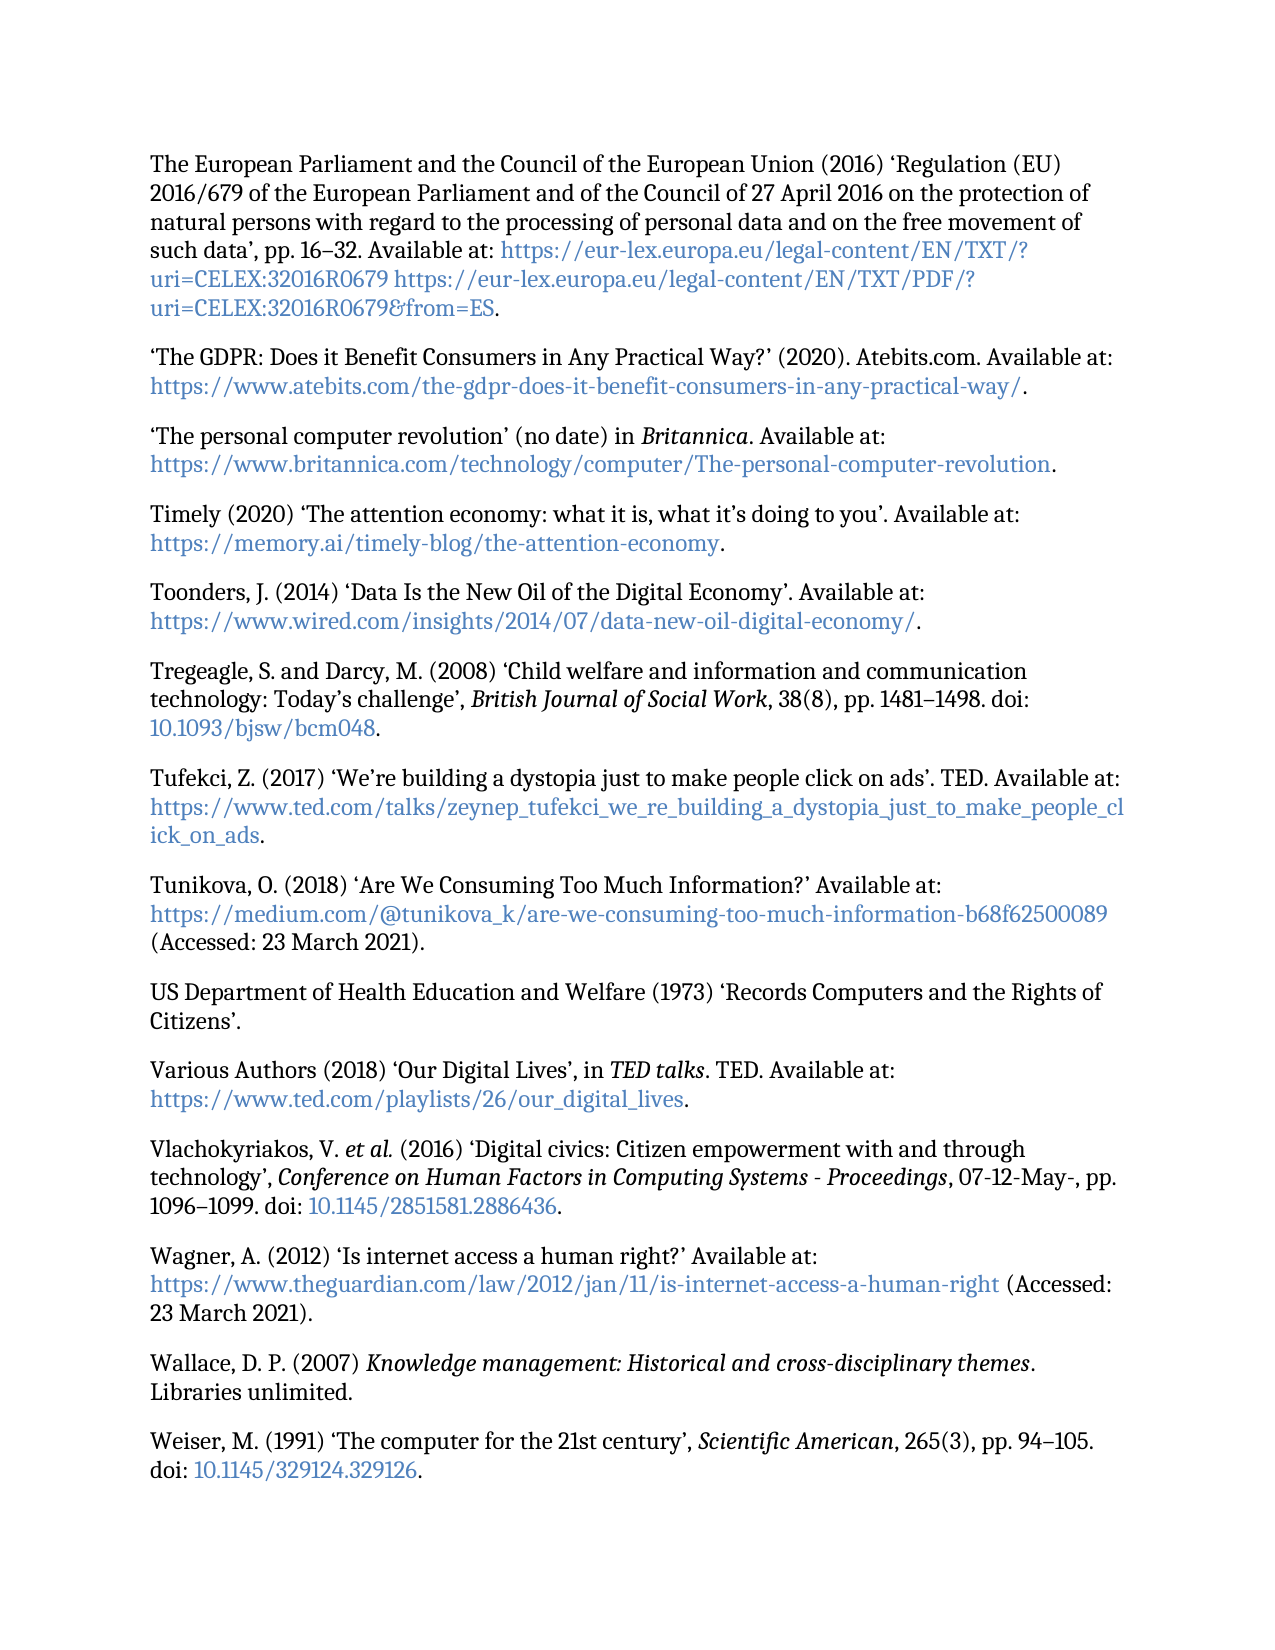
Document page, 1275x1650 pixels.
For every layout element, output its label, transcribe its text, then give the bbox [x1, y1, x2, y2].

text US Department of Health Education and Welfare (1973) ‘Records Computers and the Rights of Citizens’. [150, 978, 1125, 1035]
text ‘The GDPR: Does it Benefit Consumers in Any Practical Way?’ (2020). Atebits.com. Available at: https://www.atebits.com/the-gdpr-does-it-benefit-consumers-in-any-practical-way/. [150, 343, 1125, 401]
text Tufekci, Z. (2017) ‘We’re building a dystopia just to make people click on ads’. TED. Available at: https://www.ted.com/talks/zeynep_tufekci_we_re_building_a_dystopia_just_to_make_people_click_on_ads. [150, 764, 1125, 850]
text ‘The personal computer revolution’ (no date) in Britannica. Available at: https://www.britannica.com/technology/computer/The-personal-computer-revolution. [150, 422, 1125, 479]
text Tunikova, O. (2018) ‘Are We Consuming Too Much Information?’ Available at: https://medium.com/@tunikova_k/are-we-consuming-too-much-information-b68f62500089 (Accessed: 23 March 2021). [150, 871, 1125, 957]
text The European Parliament and the Council of the European Union (2016) ‘Regulation (EU) 2016/679 of the European Parliament and of the Council of 27 April 2016 on the protection of natural persons with regard to the processing of personal data and on the free movement of such data’, pp. 16–32. Available at: https://eur-lex.europa.eu/legal-content/EN/TXT/?uri=CELEX:32016R0679 https://eur-lex.europa.eu/legal-content/EN/TXT/PDF/?uri=CELEX:32016R0679&from=ES. [150, 150, 1125, 322]
text Vlachokyriakos, V. et al. (2016) ‘Digital civics: Citizen empowerment with and through technology’, Conference on Human Factors in Computing Systems - Proceedings, 07-12-May-, pp. 1096–1099. doi: 10.1145/2851581.2886436. [150, 1134, 1125, 1221]
text Timely (2020) ‘The attention economy: what it is, what it’s doing to you’. Available at: https://memory.ai/timely-blog/the-attention-economy. [150, 500, 1125, 557]
text Wagner, A. (2012) ‘Is internet access a human right?’ Available at: https://www.theguardian.com/law/2012/jan/11/is-internet-access-a-human-right (Accessed: 23 March 2021). [150, 1242, 1125, 1328]
text Wallace, D. P. (2007) Knowledge management: Historical and cross-disciplinary themes. Libraries unlimited. [150, 1349, 1125, 1406]
text Tregeagle, S. and Darcy, M. (2008) ‘Child welfare and information and communication technology: Today’s challenge’, British Journal of Social Work, 38(8), pp. 1481–1498. doi: 10.1093/bjsw/bcm048. [150, 657, 1125, 743]
text Weiser, M. (1991) ‘The computer for the 21st century’, Scientific American, 265(3), pp. 94–105. doi: 10.1145/329124.329126. [150, 1427, 1125, 1484]
text Various Authors (2018) ‘Our Digital Lives’, in TED talks. TED. Available at: https://www.ted.com/playlists/26/our_digital_lives. [150, 1056, 1125, 1114]
text Toonders, J. (2014) ‘Data Is the New Oil of the Digital Economy’. Available at: https://www.wired.com/insights/2014/07/data-new-oil-digital-economy/. [150, 578, 1125, 636]
